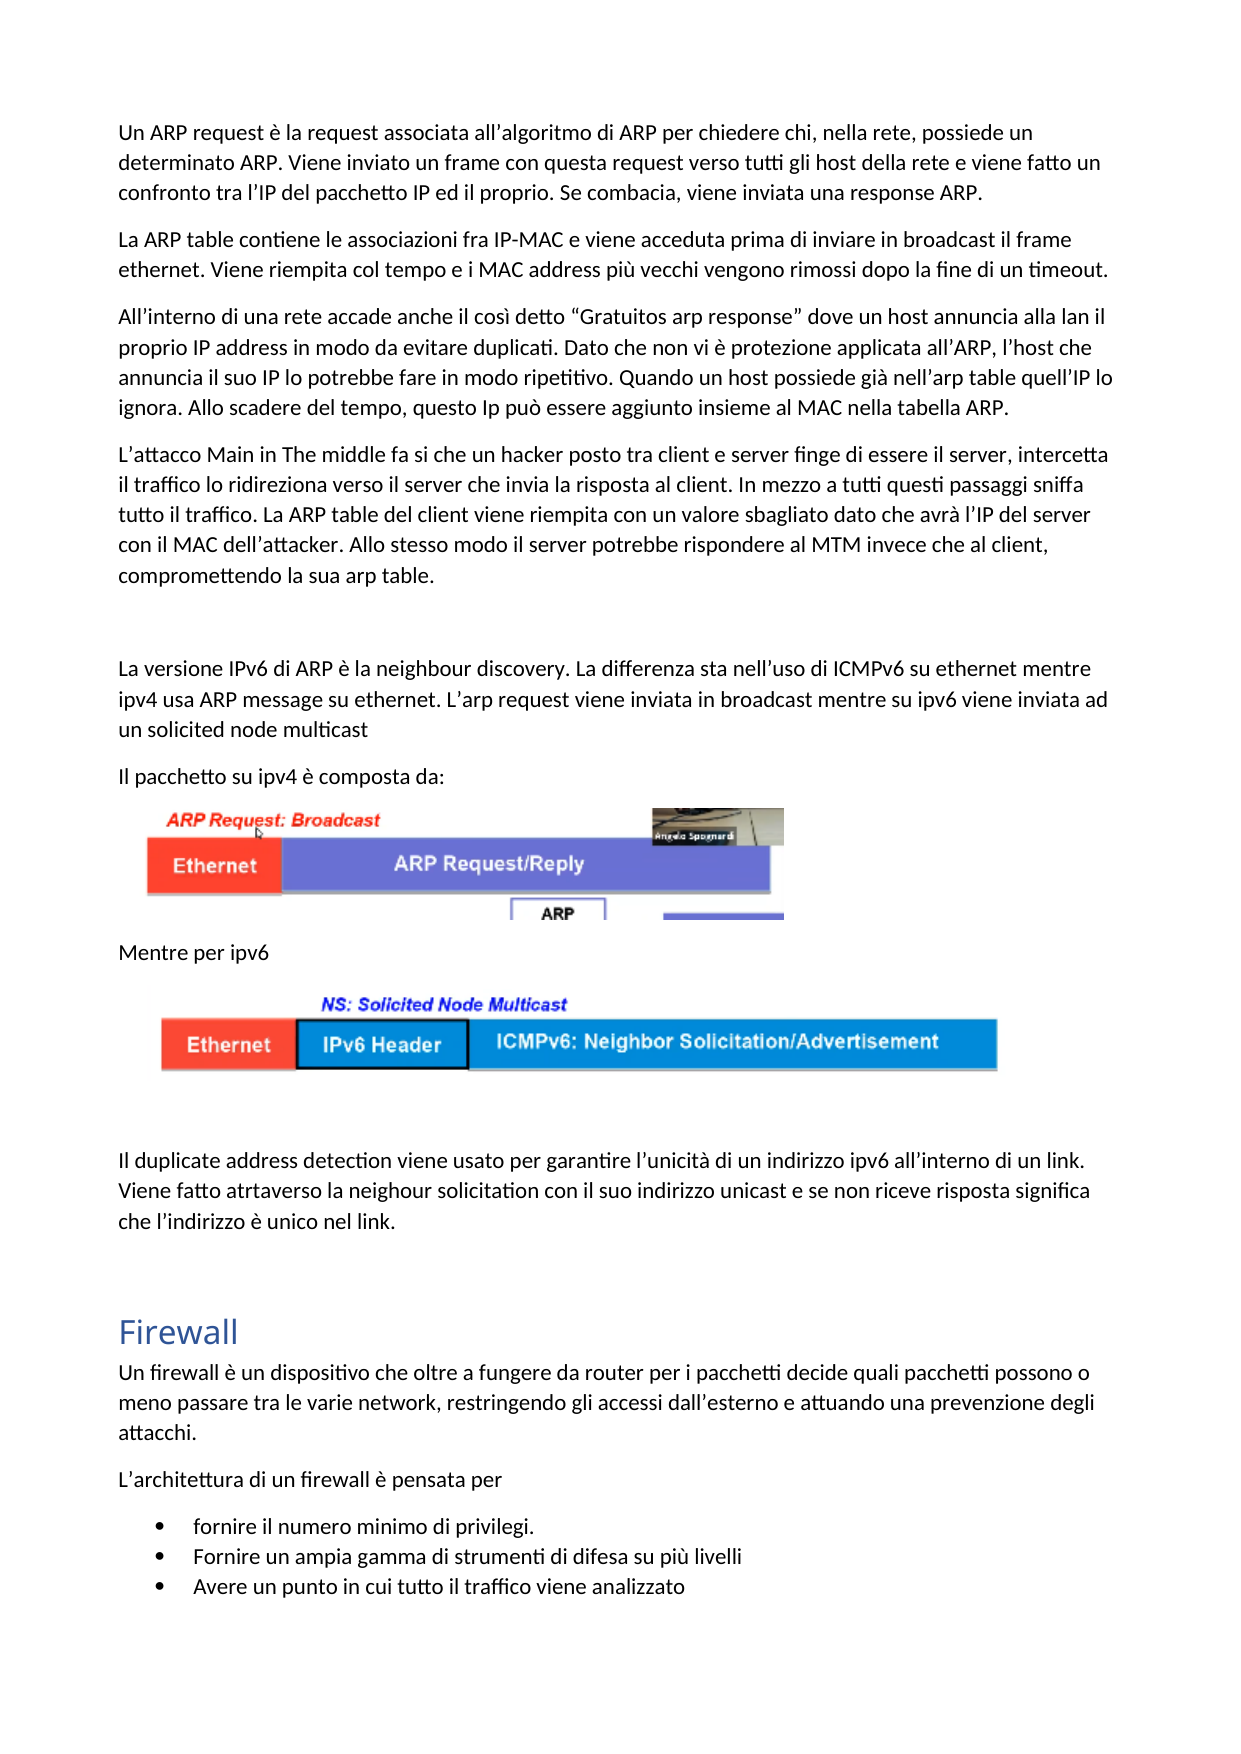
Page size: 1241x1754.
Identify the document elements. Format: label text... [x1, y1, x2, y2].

text All’interno di una rete accade anche il così detto “Gratuitos arp response” dove un host annuncia alla lan il proprio IP address in modo da evitare duplicati. Dato che non vi è protezione applicata all’ARP, l’host che annuncia il suo IP lo potrebbe fare in modo ripetitivo. Quando un host possiede già nell’arp table quell’IP lo ignora. Allo scadere del tempo, questo Ip può essere aggiunto insieme al MAC nella tabella ARP. [118, 302, 1122, 421]
list fornire il numero minimo di privilegi. [156, 1512, 1122, 1540]
text Mentre per ipv6 [118, 938, 1122, 967]
list Avere un punto in cui tutto il traffico viene analizzato [156, 1572, 1122, 1601]
subtitle Firewall [118, 1309, 1122, 1354]
list Fornire un ampia gamma di strumenti di difesa su più livelli [156, 1542, 1122, 1570]
text Il pacchetto su ipv4 è composta da: [118, 762, 1122, 790]
text L’architettura di un firewall è pensata per [118, 1465, 1122, 1493]
text Il duplicate address detection viene usato per garantire l’unicità di un indirizzo ipv6 all’interno di un link. Viene fatto atrtaverso la neighour solicitation con il suo indirizzo unicast e se non riceve risposta significa che l’indirizzo è unico nel link. [118, 1146, 1122, 1235]
text Un ARP request è la request associata all’algoritmo di ARP per chiedere chi, nella rete, possiede un determinato ARP. Viene inviato un frame con questa request verso tutti gli host della rete e viene fatto un confronto tra l’IP del pacchetto IP ed il proprio. Se combacia, viene inviata una response ARP. [118, 118, 1122, 207]
text L’attacco Main in The middle fa si che un hacker posto tra client e server finge di essere il server, intercetta il traffico lo ridireziona verso il server che invia la risposta al client. In mezzo a tutti questi passaggi sniffa tutto il traffico. La ARP table del client viene riempita con un valore sbagliato dato che avrà l’IP del server con il MAC dell’attacker. Allo stesso modo il server potrebbe rispondere al MTM invece che al client, compromettendo la sua arp table. [118, 440, 1122, 589]
text La ARP table contiene le associazioni fra IP-MAC e viene acceduta prima di inviare in broadcast il frame ethernet. Viene riempita col tempo e i MAC address più vecchi vengono rimossi dopo la fine di un timeout. [118, 225, 1122, 284]
picture [118, 808, 784, 920]
text La versione IPv6 di ARP è la neighbour discovery. La differenza sta nell’uso di ICMPv6 su ethernet mentre ipv4 usa ARP message su ethernet. L’arp request viene inviata in broadcast mentre su ipv6 viene inviata ad un solicited node multicast [118, 654, 1122, 743]
text Un firewall è un dispositivo che oltre a fungere da router per i pacchetti decide quali pacchetti possono o meno passare tra le varie network, restringendo gli accessi dall’esterno e attuando una prevenzione degli attacchi. [118, 1358, 1122, 1446]
picture [118, 985, 1012, 1081]
